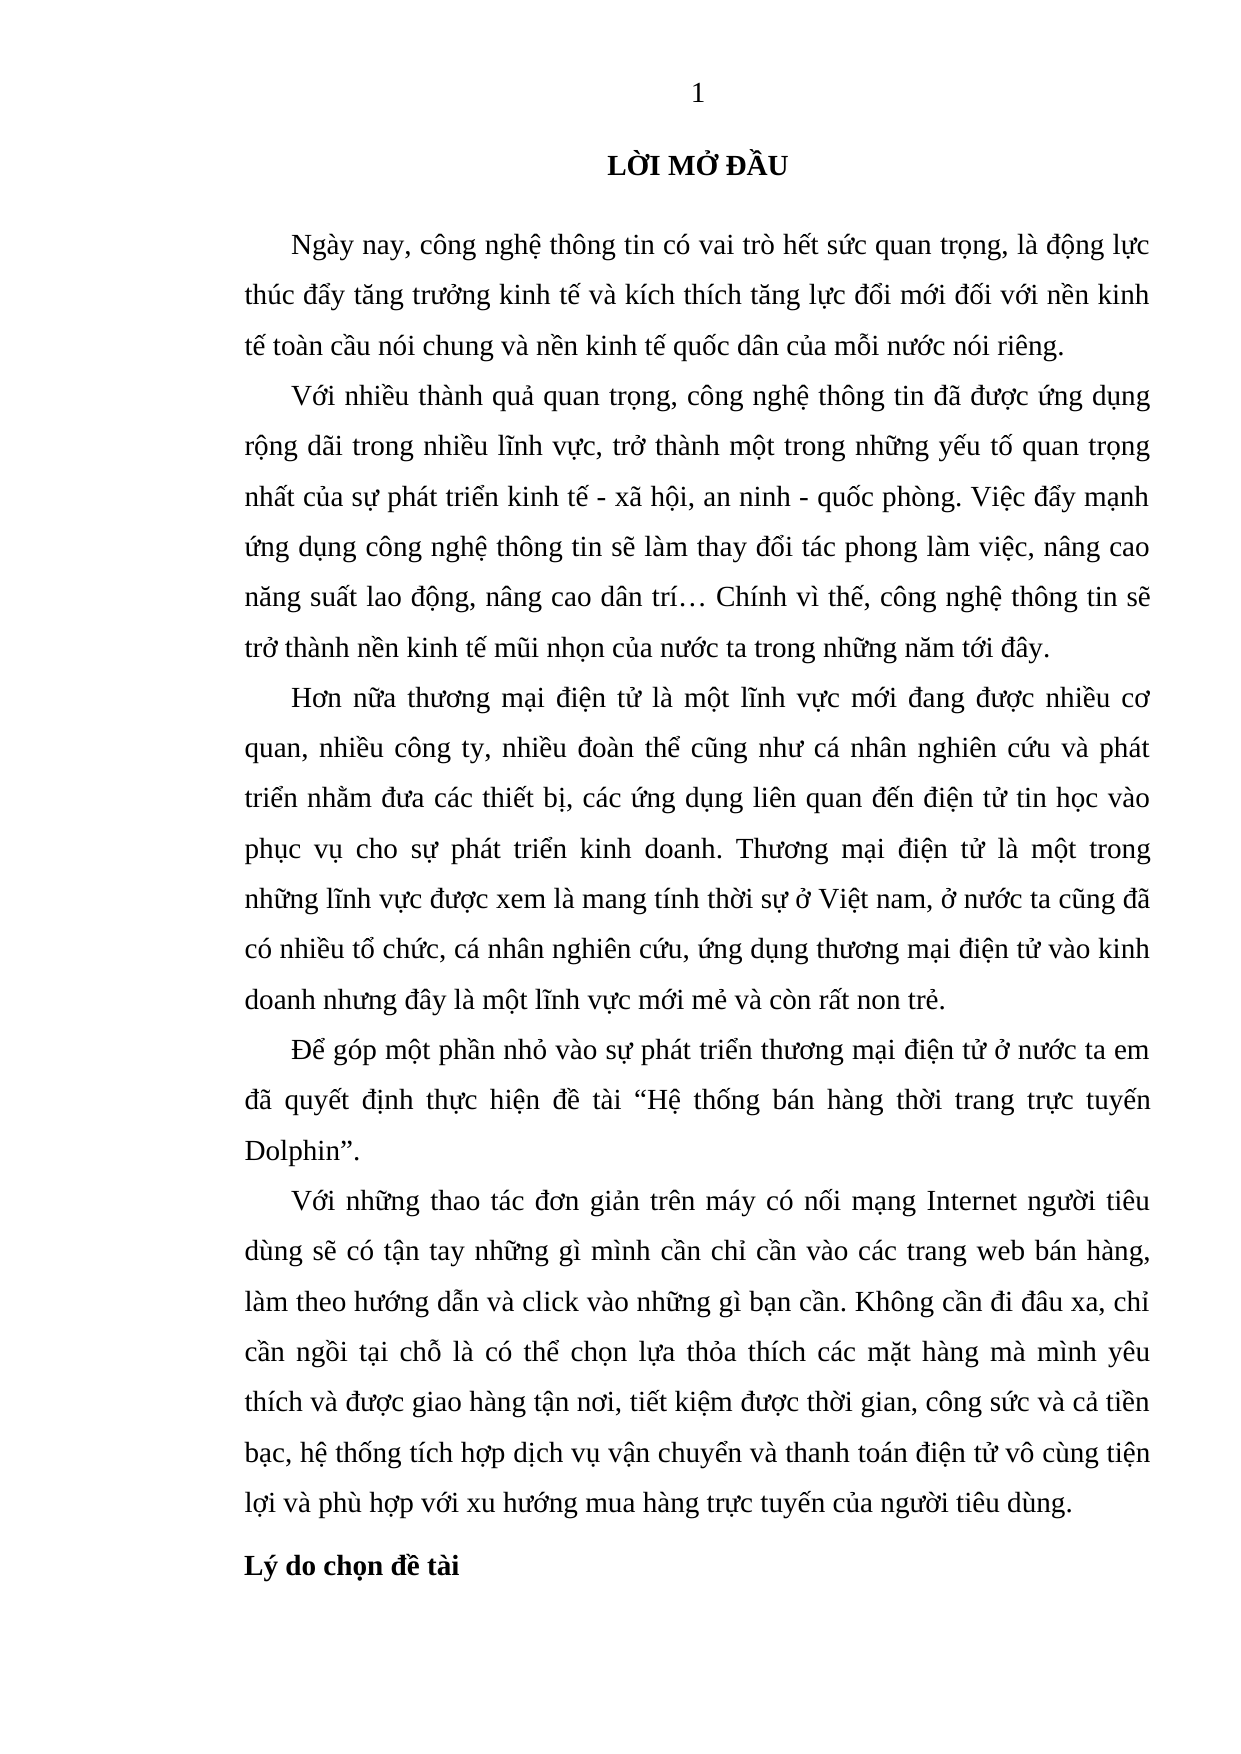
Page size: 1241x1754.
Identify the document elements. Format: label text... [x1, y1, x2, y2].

text Ngày nay, công nghệ thông tin có vai trò hết sức quan trọng, là động lực thúc đẩy tăng trưởng kinh tế và kích thích tăng lực đổi mới đối với nền kinh tế toàn cầu nói chung và nền kinh tế quốc dân của mỗi nước nói riêng. [244, 227, 1152, 361]
text Để góp một phần nhỏ vào sự phát triển thương mại điện tử ở nước ta em đã quyết định thực hiện đề tài “Hệ thống bán hàng thời trang trực tuyến Dolphin”. [244, 1032, 1152, 1166]
text Lý do chọn đề tài [207, 1548, 1152, 1581]
text Với nhiều thành quả quan trọng, công nghệ thông tin đã được ứng dụng rộng dãi trong nhiều lĩnh vực, trở thành một trong những yếu tố quan trọng nhất của sự phát triển kinh tế - xã hội, an ninh - quốc phòng. Việc đẩy mạnh ứng dụng công nghệ thông tin sẽ làm thay đổi tác phong làm việc, nâng cao năng suất lao động, nâng cao dân trí… Chính vì thế, công nghệ thông tin sẽ trở thành nền kinh tế mũi nhọn của nước ta trong những năm tới đây. [244, 378, 1152, 663]
text Hơn nữa thương mại điện tử là một lĩnh vực mới đang được nhiều cơ quan, nhiều công ty, nhiều đoàn thể cũng như cá nhân nghiên cứu và phát triển nhằm đưa các thiết bị, các ứng dụng liên quan đến điện tử tin học vào phục vụ cho sự phát triển kinh doanh. Thương mại điện tử là một trong những lĩnh vực được xem là mang tính thời sự ở Việt nam, ở nước ta cũng đã có nhiều tổ chức, cá nhân nghiên cứu, ứng dụng thương mại điện tử vào kinh doanh nhưng đây là một lĩnh vực mới mẻ và còn rất non trẻ. [244, 680, 1152, 1015]
subtitle LỜI MỞ ĐẦU [244, 148, 1152, 181]
text Với những thao tác đơn giản trên máy có nối mạng Internet người tiêu dùng sẽ có tận tay những gì mình cần chỉ cần vào các trang web bán hàng, làm theo hướng dẫn và click vào những gì bạn cần. Không cần đi đâu xa, chỉ cần ngồi tại chỗ là có thể chọn lựa thỏa thích các mặt hàng mà mình yêu thích và được giao hàng tận nơi, tiết kiệm được thời gian, công sức và cả tiền bạc, hệ thống tích hợp dịch vụ vận chuyển và thanh toán điện tử vô cùng tiện lợi và phù hợp với xu hướng mua hàng trực tuyến của người tiêu dùng. [244, 1183, 1152, 1518]
